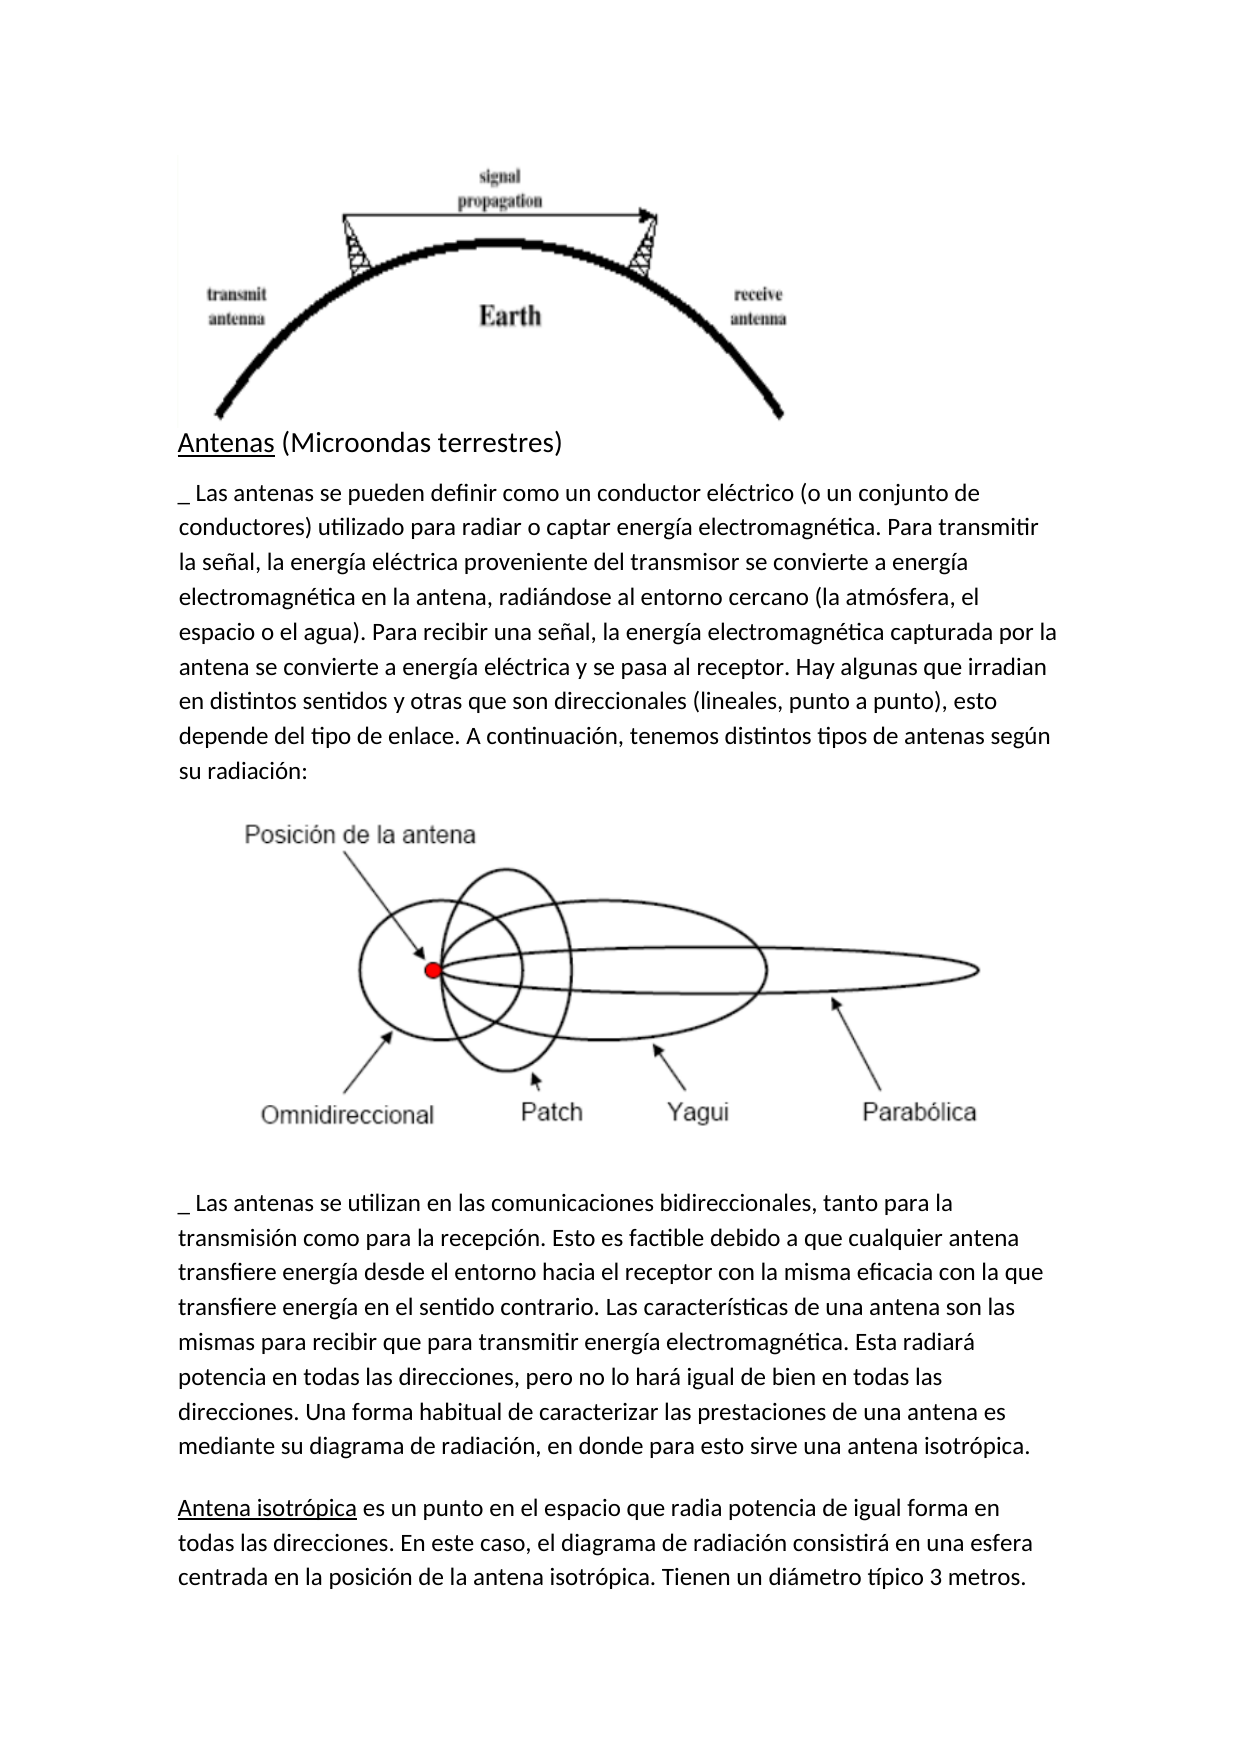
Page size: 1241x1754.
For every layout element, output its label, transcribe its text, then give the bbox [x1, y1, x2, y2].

text Antenas (Microondas terrestres) [177, 424, 1063, 460]
text _ Las antenas se utilizan en las comunicaciones bidireccionales, tanto para la transmisión como para la recepción. Esto es factible debido a que cualquier antena transfiere energía desde el entorno hacia el receptor con la misma eficacia con la que transfiere energía en el sentido contrario. Las características de una antena son las mismas para recibir que para transmitir energía electromagnética. Esta radiará potencia en todas las direcciones, pero no lo hará igual de bien en todas las direcciones. Una forma habitual de caracterizar las prestaciones de una antena es mediante su diagrama de radiación, en donde para esto sirve una antena isotrópica. [177, 1187, 1061, 1461]
text _ Las antenas se pueden definir como un conductor eléctrico (o un conjunto de conductores) utilizado para radiar o captar energía electromagnética. Para transmitir la señal, la energía eléctrica proveniente del transmisor se convierte a energía electromagnética en la antena, radiándose al entorno cercano (la atmósfera, el espacio o el agua). Para recibir una señal, la energía electromagnética capturada por la antena se convierte a energía eléctrica y se pasa al receptor. Hay algunas que irradian en distintos sentidos y otras que son direccionales (lineales, punto a punto), esto depende del tipo de enlace. A continuación, tenemos distintos tipos de antenas según su radiación: [177, 477, 1062, 786]
picture [177, 155, 812, 424]
picture [240, 818, 1000, 1142]
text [177, 1492, 1061, 1592]
